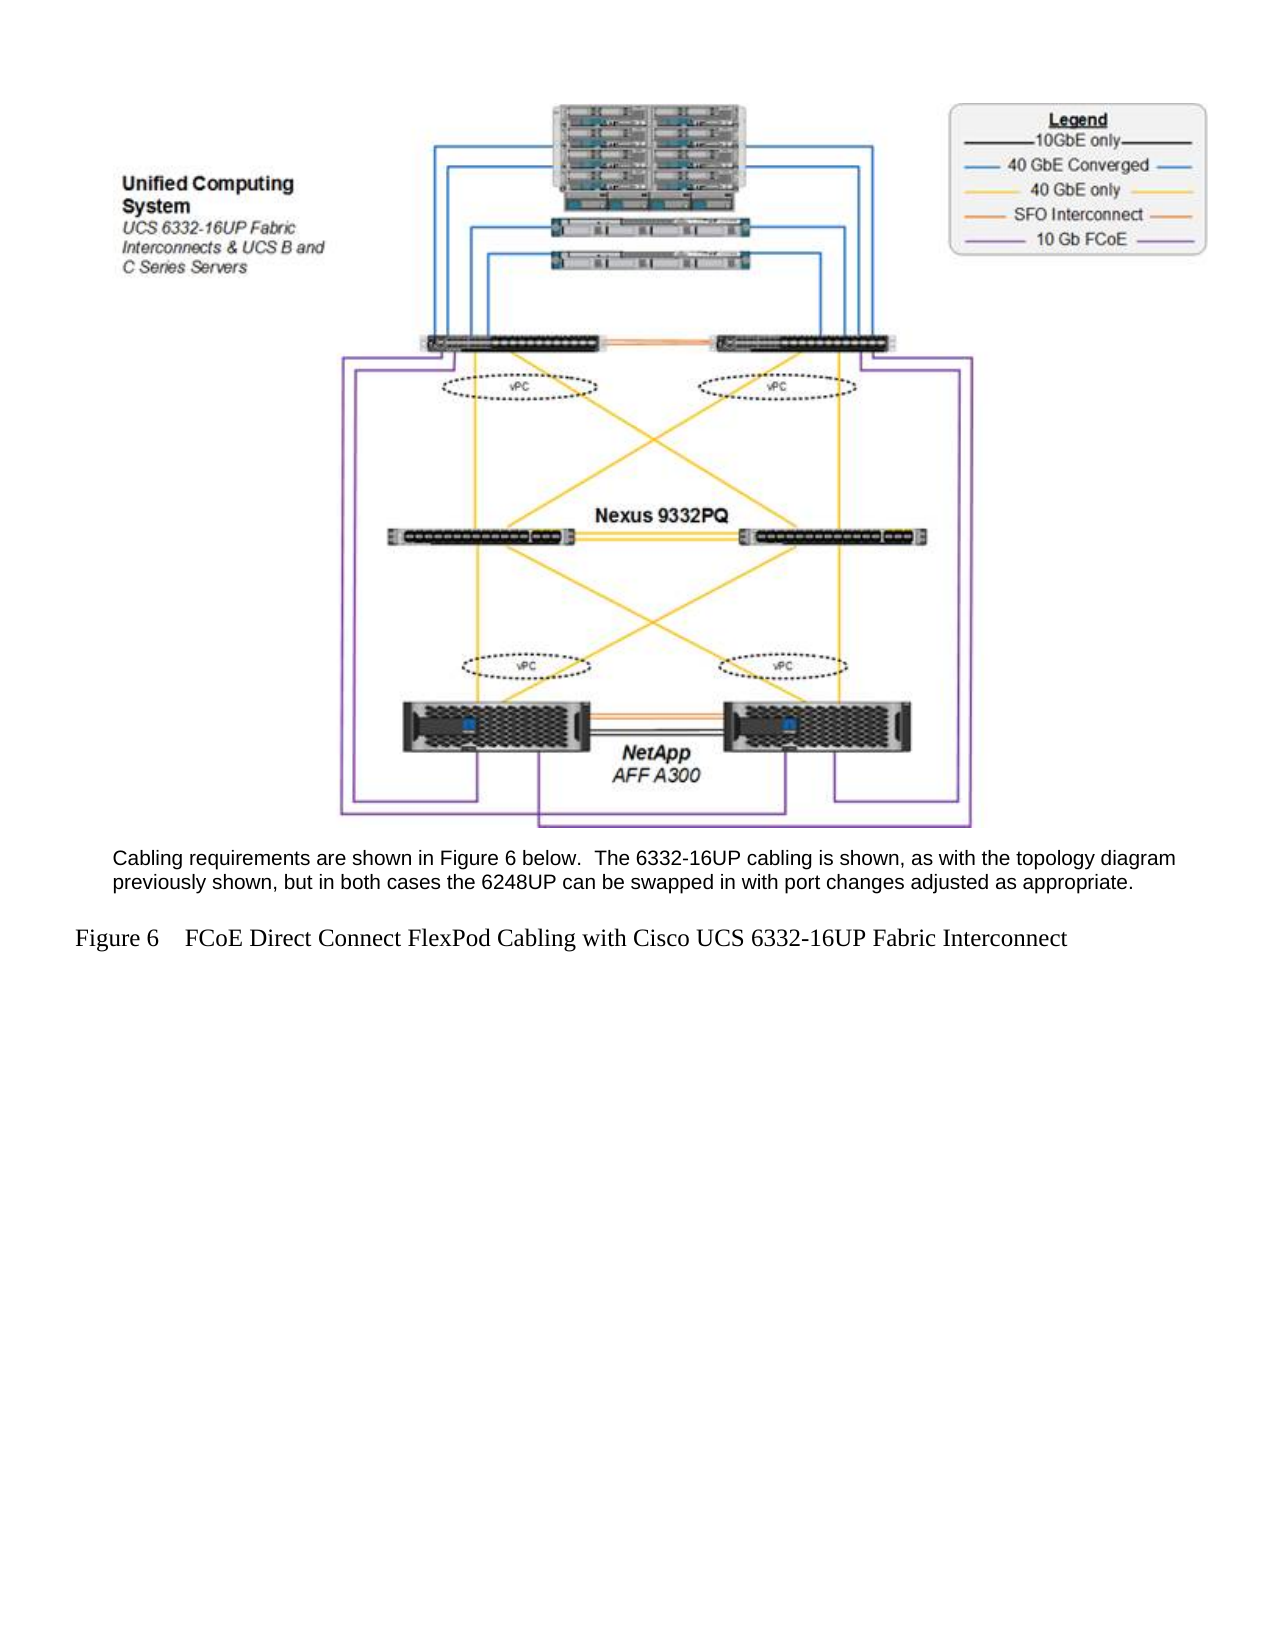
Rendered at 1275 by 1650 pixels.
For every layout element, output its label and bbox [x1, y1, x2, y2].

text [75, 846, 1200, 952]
picture [112, 103, 1208, 828]
